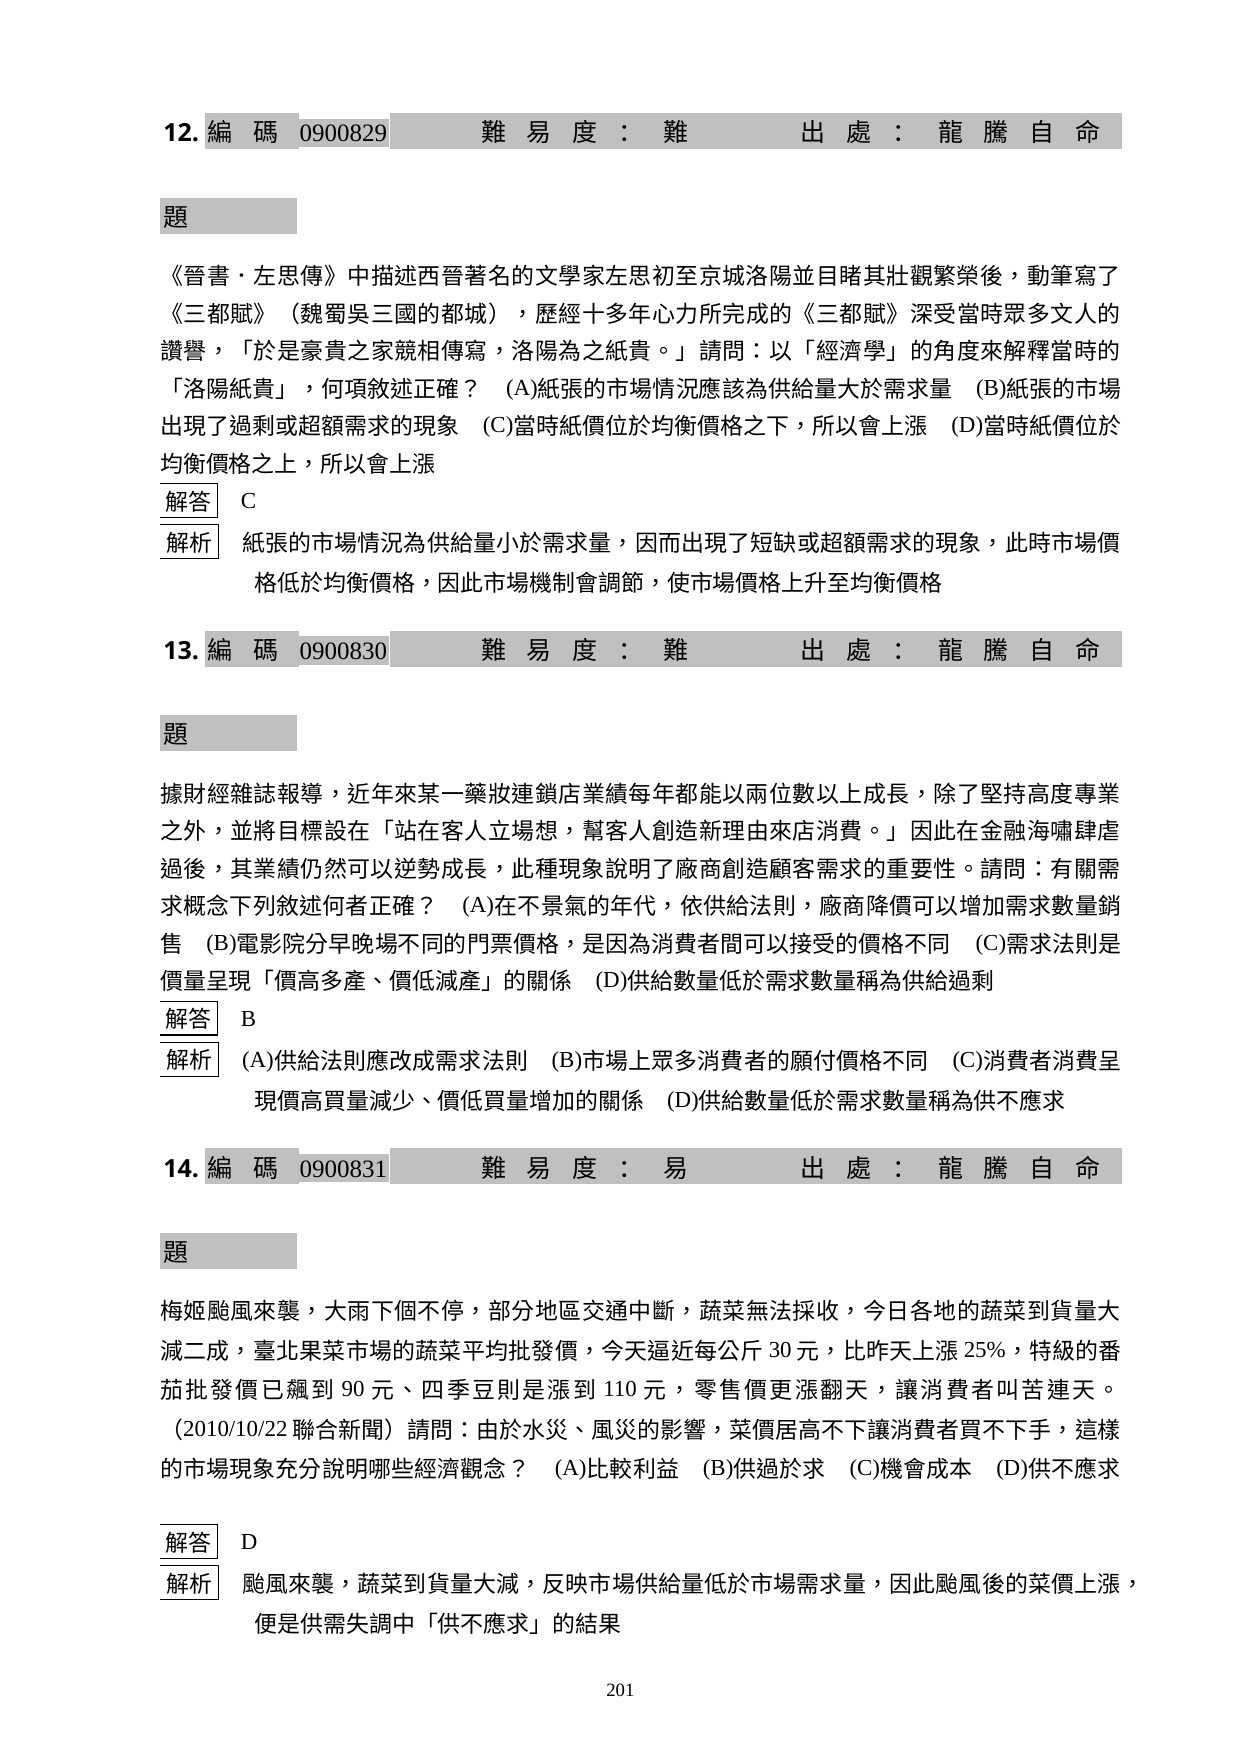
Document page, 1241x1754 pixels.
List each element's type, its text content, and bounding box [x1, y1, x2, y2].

text 解答 B [218, 1001, 1122, 1035]
text 解析 紙張的市場情況為供給量小於需求量，因而出現了短缺或超額需求的現象，此時市場價格低於均衡價格，因此市場機制會調節，使市場價格上升至均衡價格 [160, 524, 1122, 598]
text 據財經雜誌報導，近年來某一藥妝連鎖店業績每年都能以兩位數以上成長，除了堅持高度專業之外，並將目標設在「站在客人立場想，幫客人創造新理由來店消費。」因此在金融海嘯肆虐過後，其業績仍然可以逆勢成長，此種現象說明了廠商創造顧客需求的重要性。請問：有關需求概念下列敘述何者正確？ (A)在不景氣的年代，依供給法則，廠商降價可以增加需求數量銷售 (B)電影院分早晚場不同的門票價格，是因為消費者間可以接受的價格不同 (C)需求法則是價量呈現「價高多產、價低減產」的關係 (D)供給數量低於需求數量稱為供給過剩 [160, 776, 1122, 996]
text 解答 D [160, 1525, 217, 1558]
text 解析 颱風來襲，蔬菜到貨量大減，反映市場供給量低於市場需求量，因此颱風後的菜價上漲，便是供需失調中「供不應求」的結果 [160, 1565, 1122, 1639]
list 編碼0900830 難易度：難 出處：龍騰自命題 [160, 613, 1122, 769]
text 解析 (A)供給法則應改成需求法則 (B)市場上眾多消費者的願付價格不同 (C)消費者消費呈現價高買量減少、價低買量增加的關係 (D)供給數量低於需求數量稱為供不應求 [160, 1042, 1122, 1116]
list 編碼0900829 難易度：難 出處：龍騰自命題 [160, 96, 1122, 251]
text 《晉書．左思傳》中描述西晉著名的文學家左思初至京城洛陽並目睹其壯觀繁榮後，動筆寫了《三都賦》（魏蜀吳三國的都城），歷經十多年心力所完成的《三都賦》深受當時眾多文人的讚譽，「於是豪貴之家競相傳寫，洛陽為之紙貴。」請問：以「經濟學」的角度來解釋當時的「洛陽紙貴」，何項敘述正確？ (A)紙張的市場情況應該為供給量大於需求量 (B)紙張的市場出現了過剩或超額需求的現象 (C)當時紙價位於均衡價格之下，所以會上漲 (D)當時紙價位於均衡價格之上，所以會上漲 [160, 258, 1122, 479]
text 解答 C [160, 484, 217, 517]
text 解答 D [218, 1524, 1122, 1559]
text 解答 C [218, 483, 1122, 518]
text 梅姬颱風來襲，大雨下個不停，部分地區交通中斷，蔬菜無法採收，今日各地的蔬菜到貨量大減二成，臺北果菜市場的蔬菜平均批發價，今天逼近每公斤30元，比昨天上漲25%，特級的番茄批發價已飆到90元、四季豆則是漲到110元，零售價更漲翻天，讓消費者叫苦連天。（2010/10/22聯合新聞）請問：由於水災、風災的影響，菜價居高不下讓消費者買不下手，這樣的市場現象充分說明哪些經濟觀念？ (A)比較利益 (B)供過於求 (C)機會成本 (D)供不應求 [160, 1293, 1122, 1518]
list 編碼0900831 難易度：易 出處：龍騰自命題 [160, 1131, 1122, 1286]
text 解答 B [160, 1002, 217, 1034]
